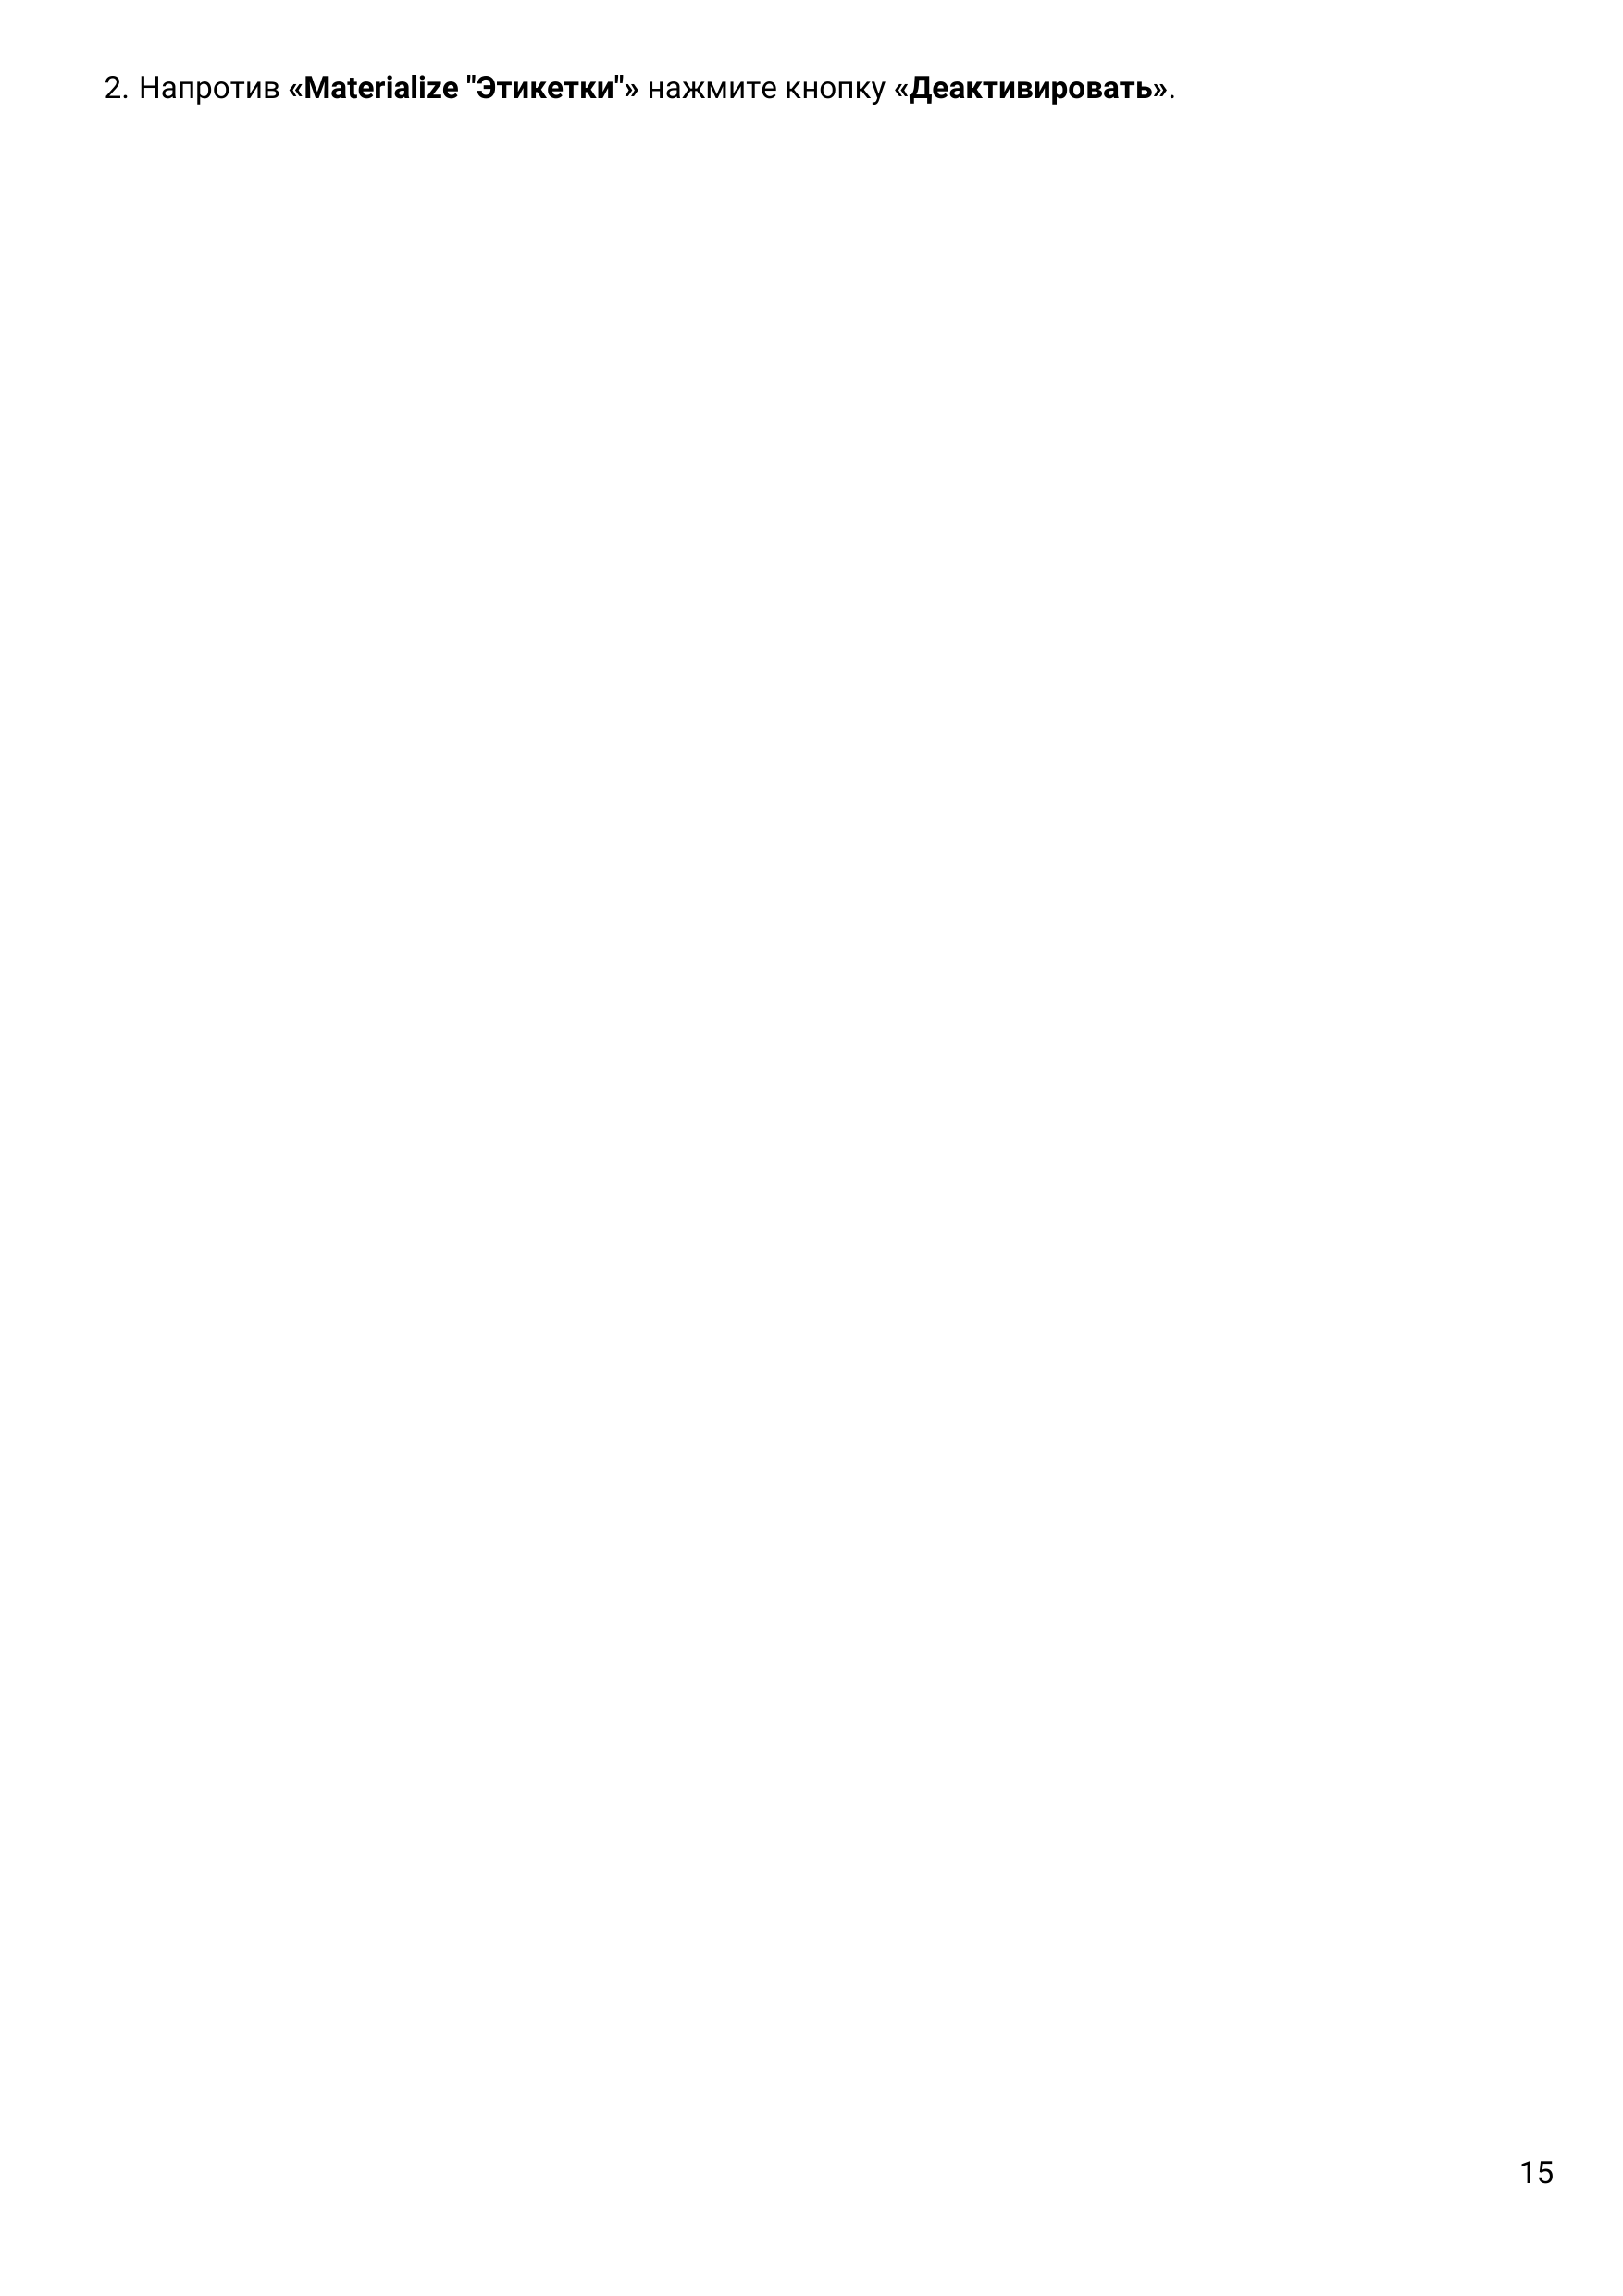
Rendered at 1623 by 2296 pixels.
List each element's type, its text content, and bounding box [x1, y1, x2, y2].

list Напротив «Materialize "Этикетки"» нажмите кнопку «Деактивировать». [104, 69, 1554, 105]
